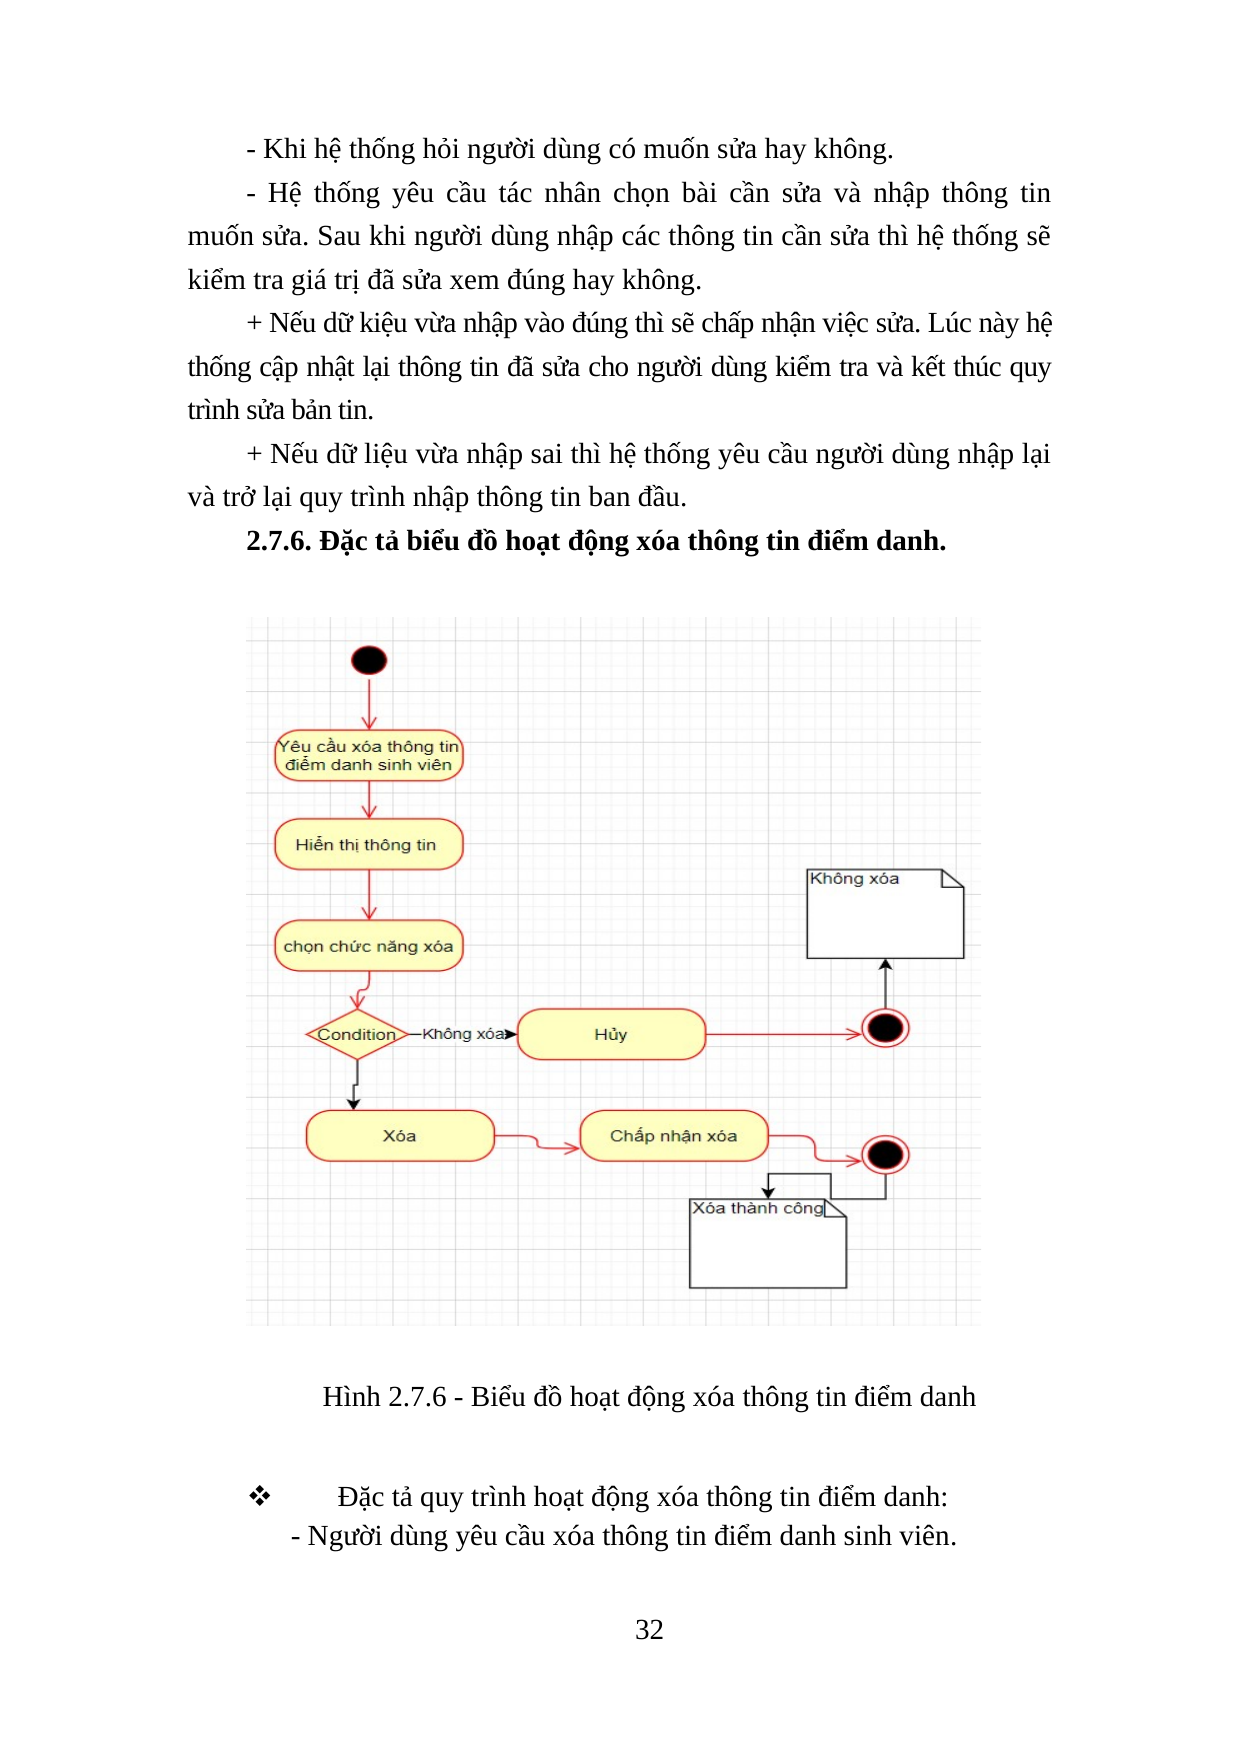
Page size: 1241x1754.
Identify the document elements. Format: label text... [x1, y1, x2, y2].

list Đặc tả quy trình hoạt động xóa thông tin điểm danh: [187, 1479, 1053, 1513]
list + Nếu dữ kiệu vừa nhập vào đúng thì sẽ chấp nhận việc sửa. Lúc này hệ thống cập nhật lại thông tin đã sửa cho người dùng kiểm tra và kết thúc quy trình sửa bản tin. [187, 305, 1053, 426]
subtitle 2.7.6. Đặc tả biểu đồ hoạt động xóa thông tin điểm danh. [187, 523, 1053, 557]
text Hình 2.7.6 - Biểu đồ hoạt động xóa thông tin điểm danh [187, 1379, 1053, 1412]
picture [246, 617, 982, 1326]
list - Người dùng yêu cầu xóa thông tin điểm danh sinh viên. [291, 1518, 1053, 1552]
list - Hệ thống yêu cầu tác nhân chọn bài cần sửa và nhập thông tin muốn sửa. Sau khi người dùng nhập các thông tin cần sửa thì hệ thống sẽ kiểm tra giá trị đã sửa xem đúng hay không. [187, 175, 1053, 295]
list + Nếu dữ liệu vừa nhập sai thì hệ thống yêu cầu người dùng nhập lại và trở lại quy trình nhập thông tin ban đầu. [187, 436, 1053, 513]
list - Khi hệ thống hỏi người dùng có muốn sửa hay không. [187, 131, 1053, 165]
